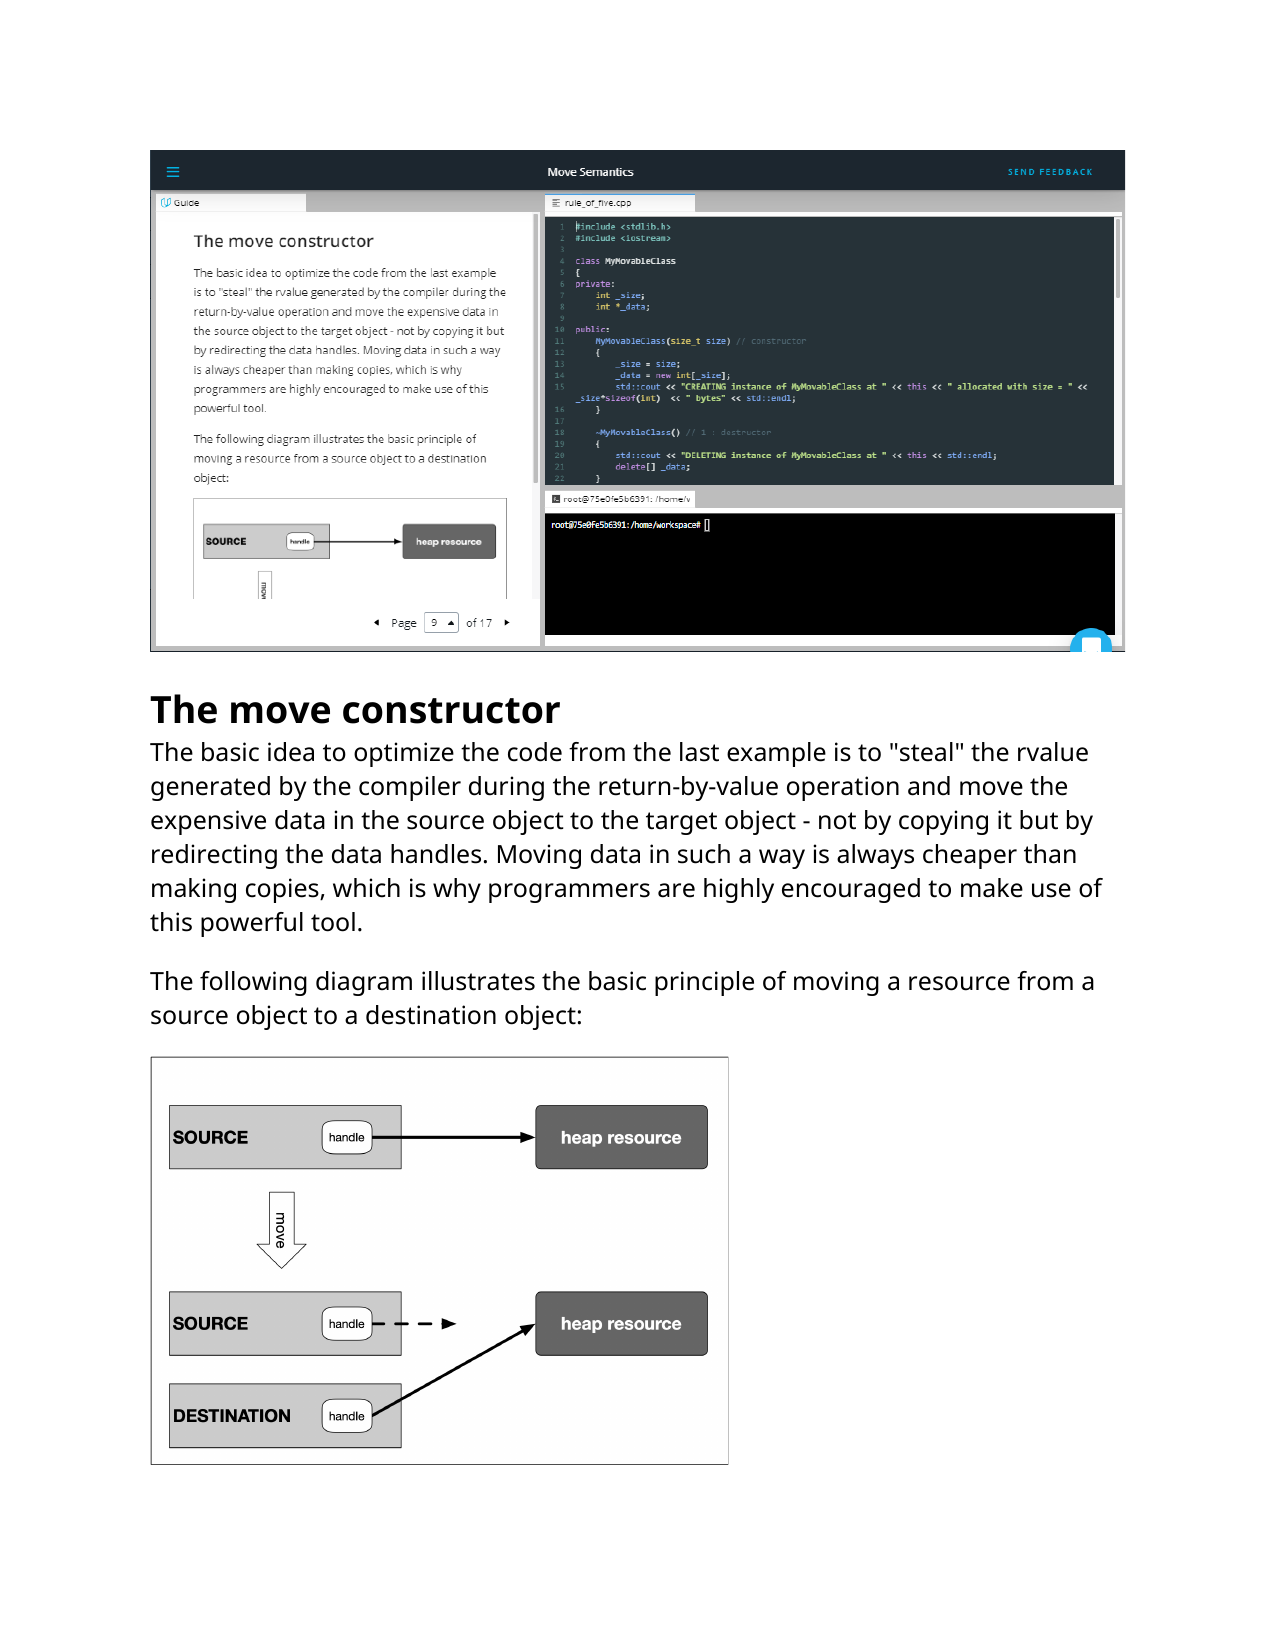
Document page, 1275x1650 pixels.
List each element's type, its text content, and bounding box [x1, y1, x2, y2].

text The following diagram illustrates the basic principle of moving a resource from a source object to a destination object: [150, 964, 1125, 1032]
picture [150, 150, 1125, 652]
subtitle The move constructor [150, 683, 1125, 734]
text The basic idea to optimize the code from the last example is to "steal" the rvalue generated by the compiler during the return-by-value operation and move the expensive data in the source object to the target object - not by copying it but by redirecting the data handles. Moving data in such a way is always cheaper than making copies, which is why programmers are highly encouraged to make use of this powerful tool. [150, 734, 1125, 939]
picture [150, 1056, 729, 1465]
